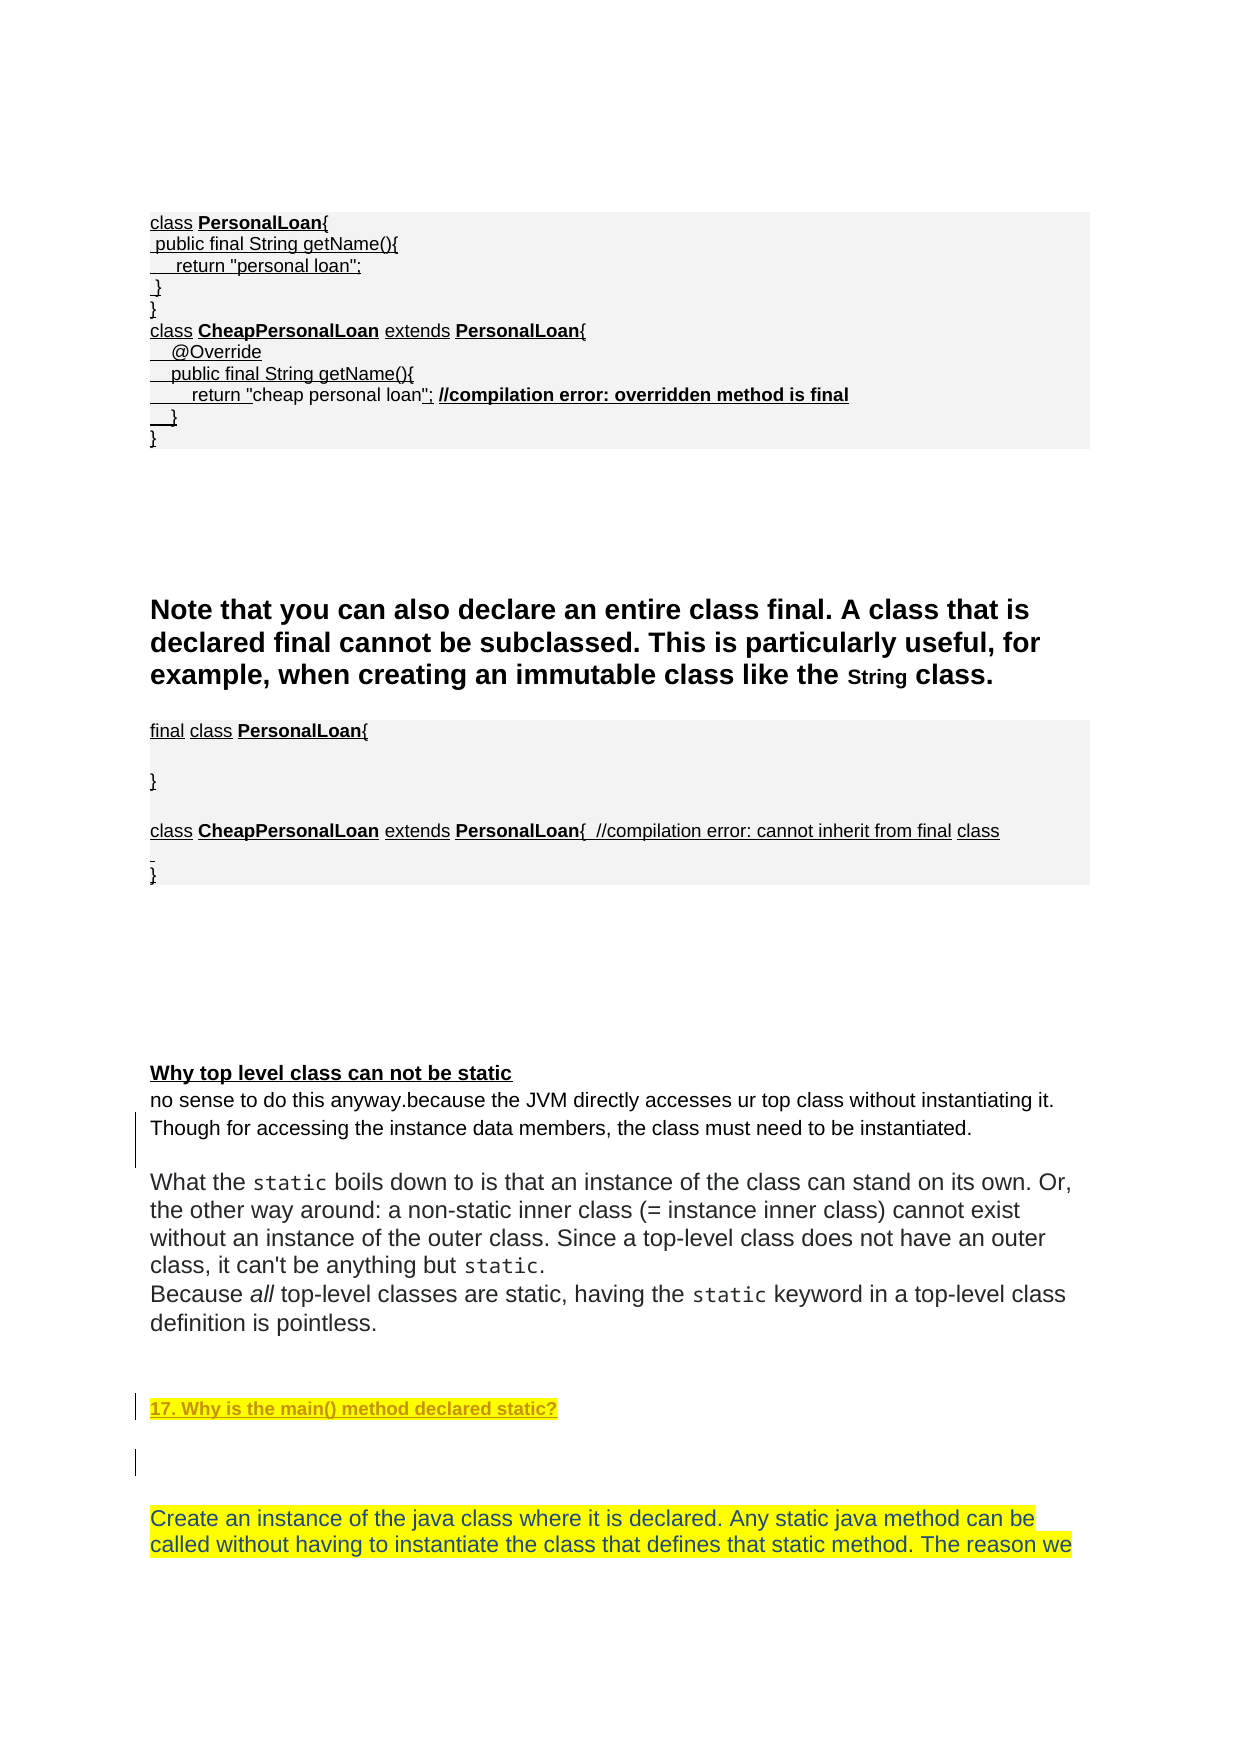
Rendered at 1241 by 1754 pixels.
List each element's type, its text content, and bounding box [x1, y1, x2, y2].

text Because all top-level classes are static, having the static keyword in a top-level class definition is pointless. [150, 1280, 1090, 1336]
text } [150, 298, 1090, 319]
text @Override [150, 341, 1090, 362]
text public final String getName(){ [150, 362, 1090, 384]
text no sense to do this anyway.because the JVM directly accesses ur top class without instantiating it. Though for accessing the instance data members, the class must need to be instantiated. [150, 1084, 1090, 1140]
text Why top level class can not be static [150, 1056, 1090, 1084]
text } [150, 276, 1090, 298]
text Note that you can also declare an entire class final. A class that is declared final cannot be subclassed. This is particularly useful, for example, when creating an immutable class like the String class. [150, 593, 1090, 691]
text } [150, 406, 1090, 427]
text } [150, 770, 1090, 792]
text What the static boils down to is that an instance of the class can stand on its own. Or, the other way around: a non-static inner class (= instance inner class) cannot exist without an instance of the outer class. Since a top-level class does not have an outer class, it can't be anything but static. [150, 1167, 1090, 1280]
text return "cheap personal loan"; //compilation error: overridden method is final [150, 384, 1090, 406]
text } [150, 863, 1090, 885]
text class PersonalLoan{ [150, 212, 1090, 233]
text } [150, 427, 1090, 449]
text final class PersonalLoan{ [150, 720, 1090, 741]
text class CheapPersonalLoan extends PersonalLoan{ [150, 319, 1090, 341]
text class CheapPersonalLoan extends PersonalLoan{ //compilation error: cannot inherit from final class [150, 820, 1090, 842]
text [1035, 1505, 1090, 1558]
text return "personal loan"; [150, 255, 1090, 276]
text public final String getName(){ [150, 233, 1090, 255]
